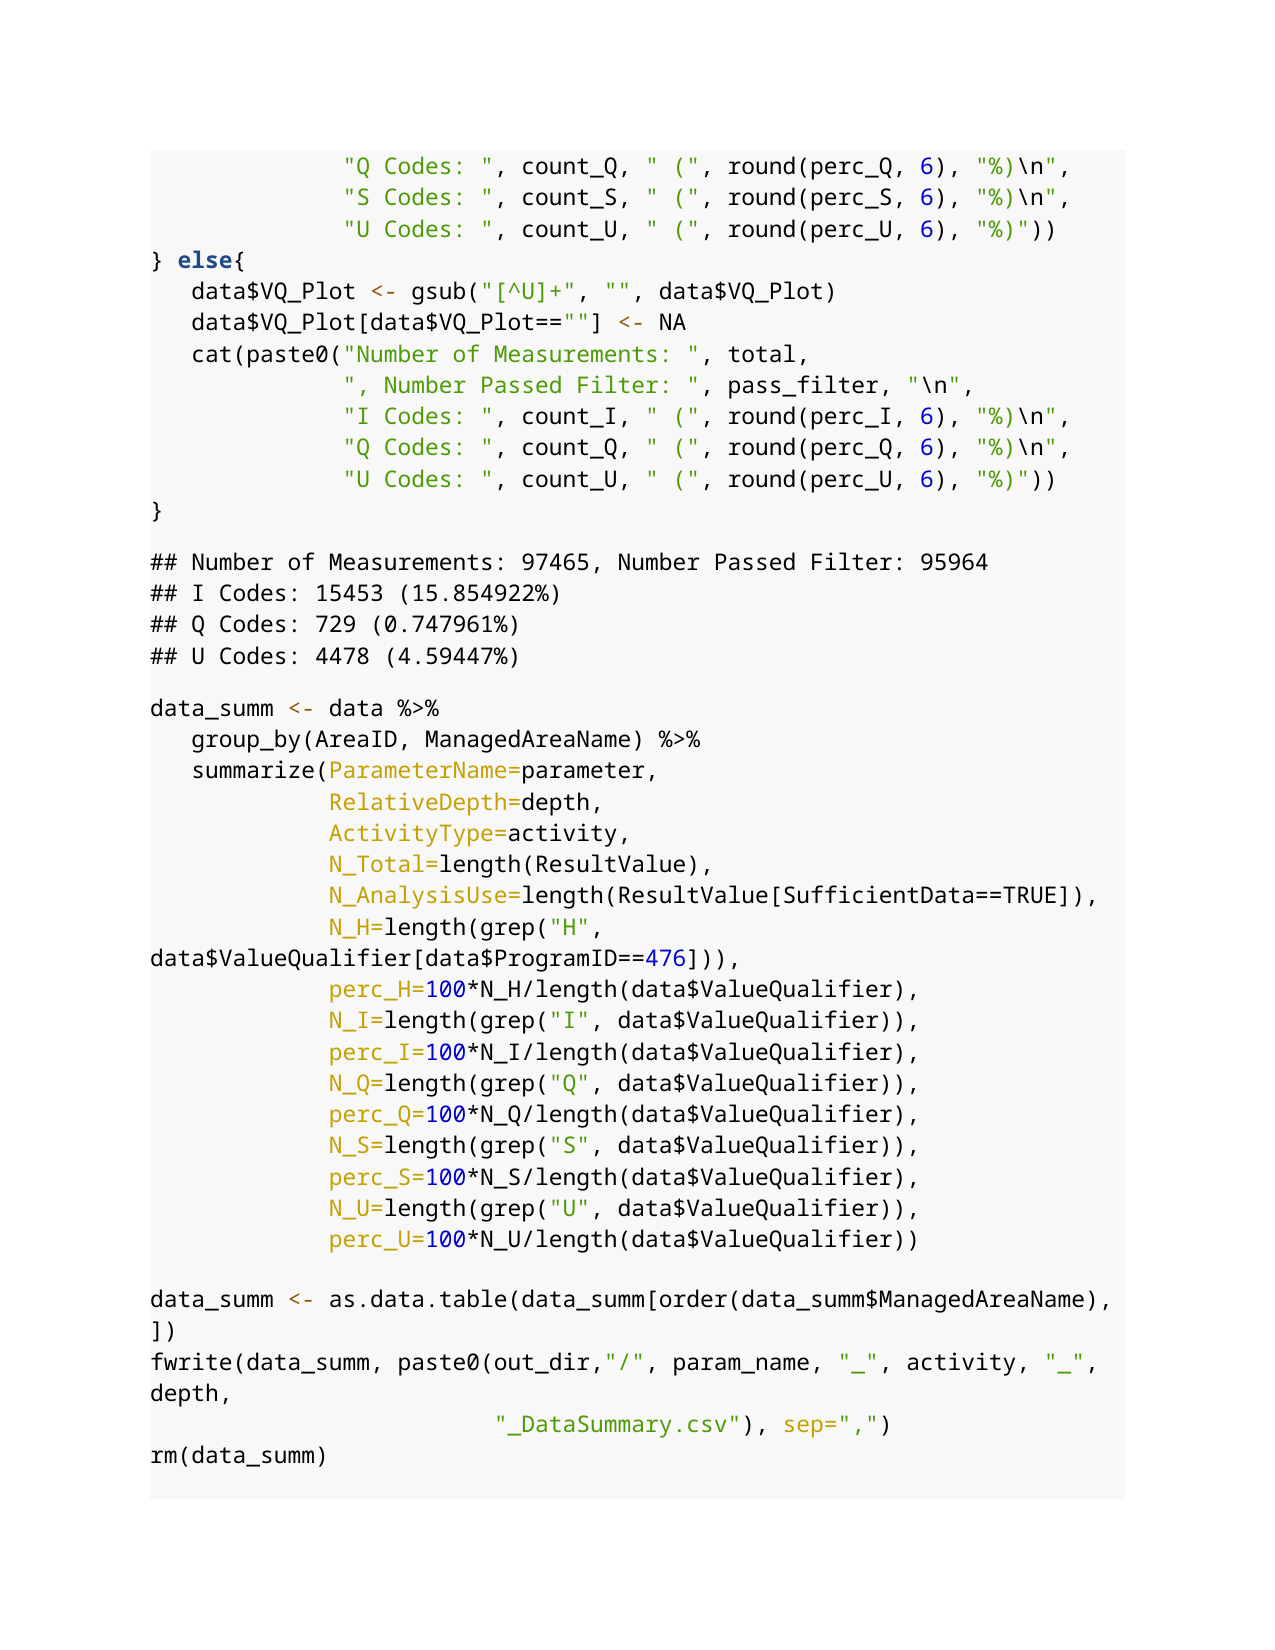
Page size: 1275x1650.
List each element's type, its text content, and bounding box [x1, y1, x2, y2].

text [150, 692, 1125, 1499]
text ## Number of Measurements: 97465, Number Passed Filter: 95964 ## I Codes: 15453 (15.854922%) ## Q Codes: 729 (0.747961%) ## U Codes: 4478 (4.59447%) [150, 546, 1125, 671]
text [150, 150, 1125, 525]
